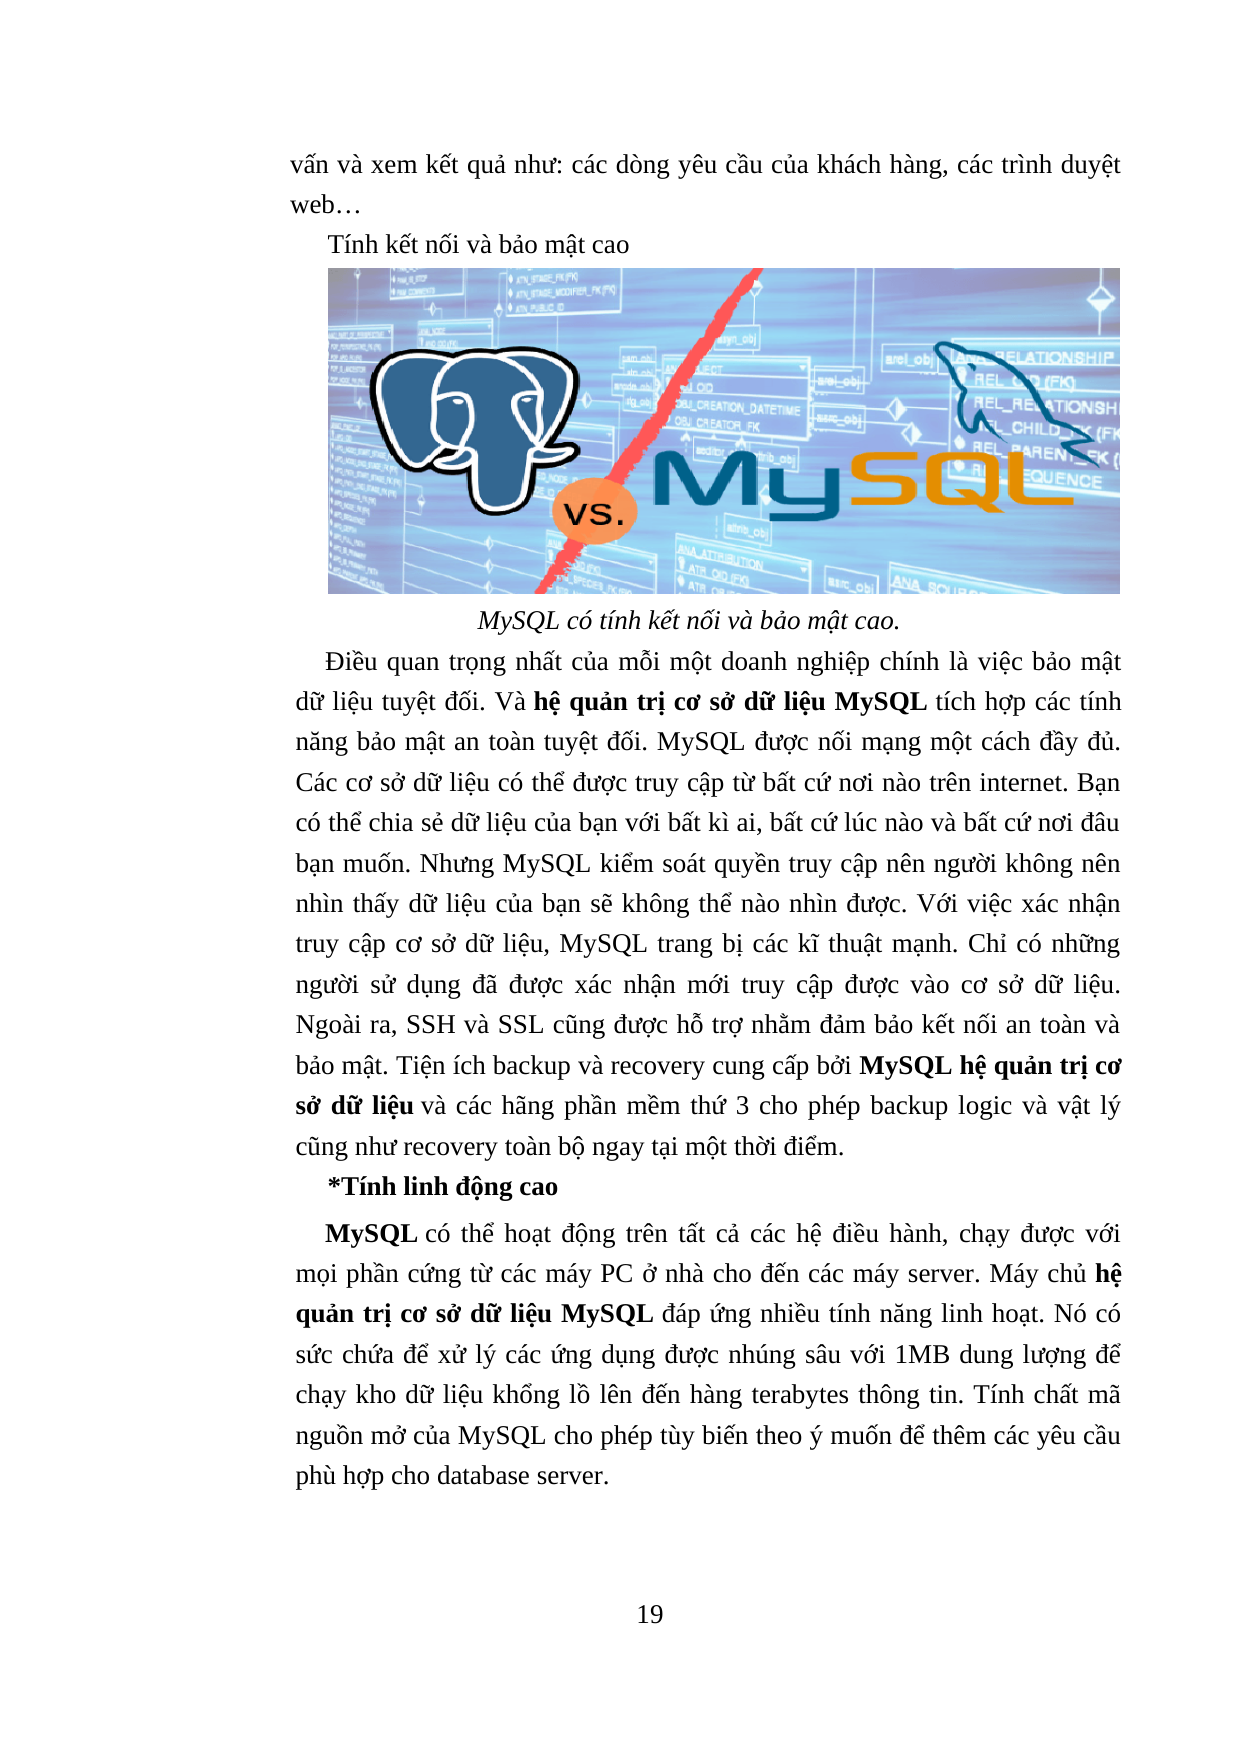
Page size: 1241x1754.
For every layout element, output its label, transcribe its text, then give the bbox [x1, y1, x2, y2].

list MySQL có tính kết nối và bảo mật cao. [440, 604, 1122, 635]
picture [327, 268, 1122, 595]
text MySQL có thể hoạt động trên tất cả các hệ điều hành, chạy được với mọi phần cứng từ các máy PC ở nhà cho đến các máy server. Máy chủ hệ quản trị cơ sở dữ liệu MySQL đáp ứng nhiều tính năng linh hoạt. Nó có sức chứa để xử lý các ứng dụng được nhúng sâu với 1MB dung lượng để chạy kho dữ liệu khổng lồ lên đến hàng terabytes thông tin. Tính chất mã nguồn mở của MySQL cho phép tùy biến theo ý muốn để thêm các yêu cầu phù hợp cho database server. [295, 1217, 1122, 1490]
list Tính kết nối và bảo mật cao [290, 228, 1122, 260]
text *Tính linh động cao [177, 1170, 1122, 1201]
text Điều quan trọng nhất của mỗi một doanh nghiệp chính là việc bảo mật dữ liệu tuyệt đối. Và hệ quản trị cơ sở dữ liệu MySQL tích hợp các tính năng bảo mật an toàn tuyệt đối. MySQL được nối mạng một cách đầy đủ. Các cơ sở dữ liệu có thể được truy cập từ bất cứ nơi nào trên internet. Bạn có thể chia sẻ dữ liệu của bạn với bất kì ai, bất cứ lúc nào và bất cứ nơi đâu bạn muốn. Nhưng MySQL kiểm soát quyền truy cập nên người không nên nhìn thấy dữ liệu của bạn sẽ không thể nào nhìn được. Với việc xác nhận truy cập cơ sở dữ liệu, MySQL trang bị các kĩ thuật mạnh. Chỉ có những người sử dụng đã được xác nhận mới truy cập được vào cơ sở dữ liệu. Ngoài ra, SSH và SSL cũng được hỗ trợ nhằm đảm bảo kết nối an toàn và bảo mật. Tiện ích backup và recovery cung cấp bởi MySQL hệ quản trị cơ sở dữ liệu và các hãng phần mềm thứ 3 cho phép backup logic và vật lý cũng như recovery toàn bộ ngay tại một thời điểm. [295, 645, 1122, 1161]
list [290, 148, 1122, 219]
